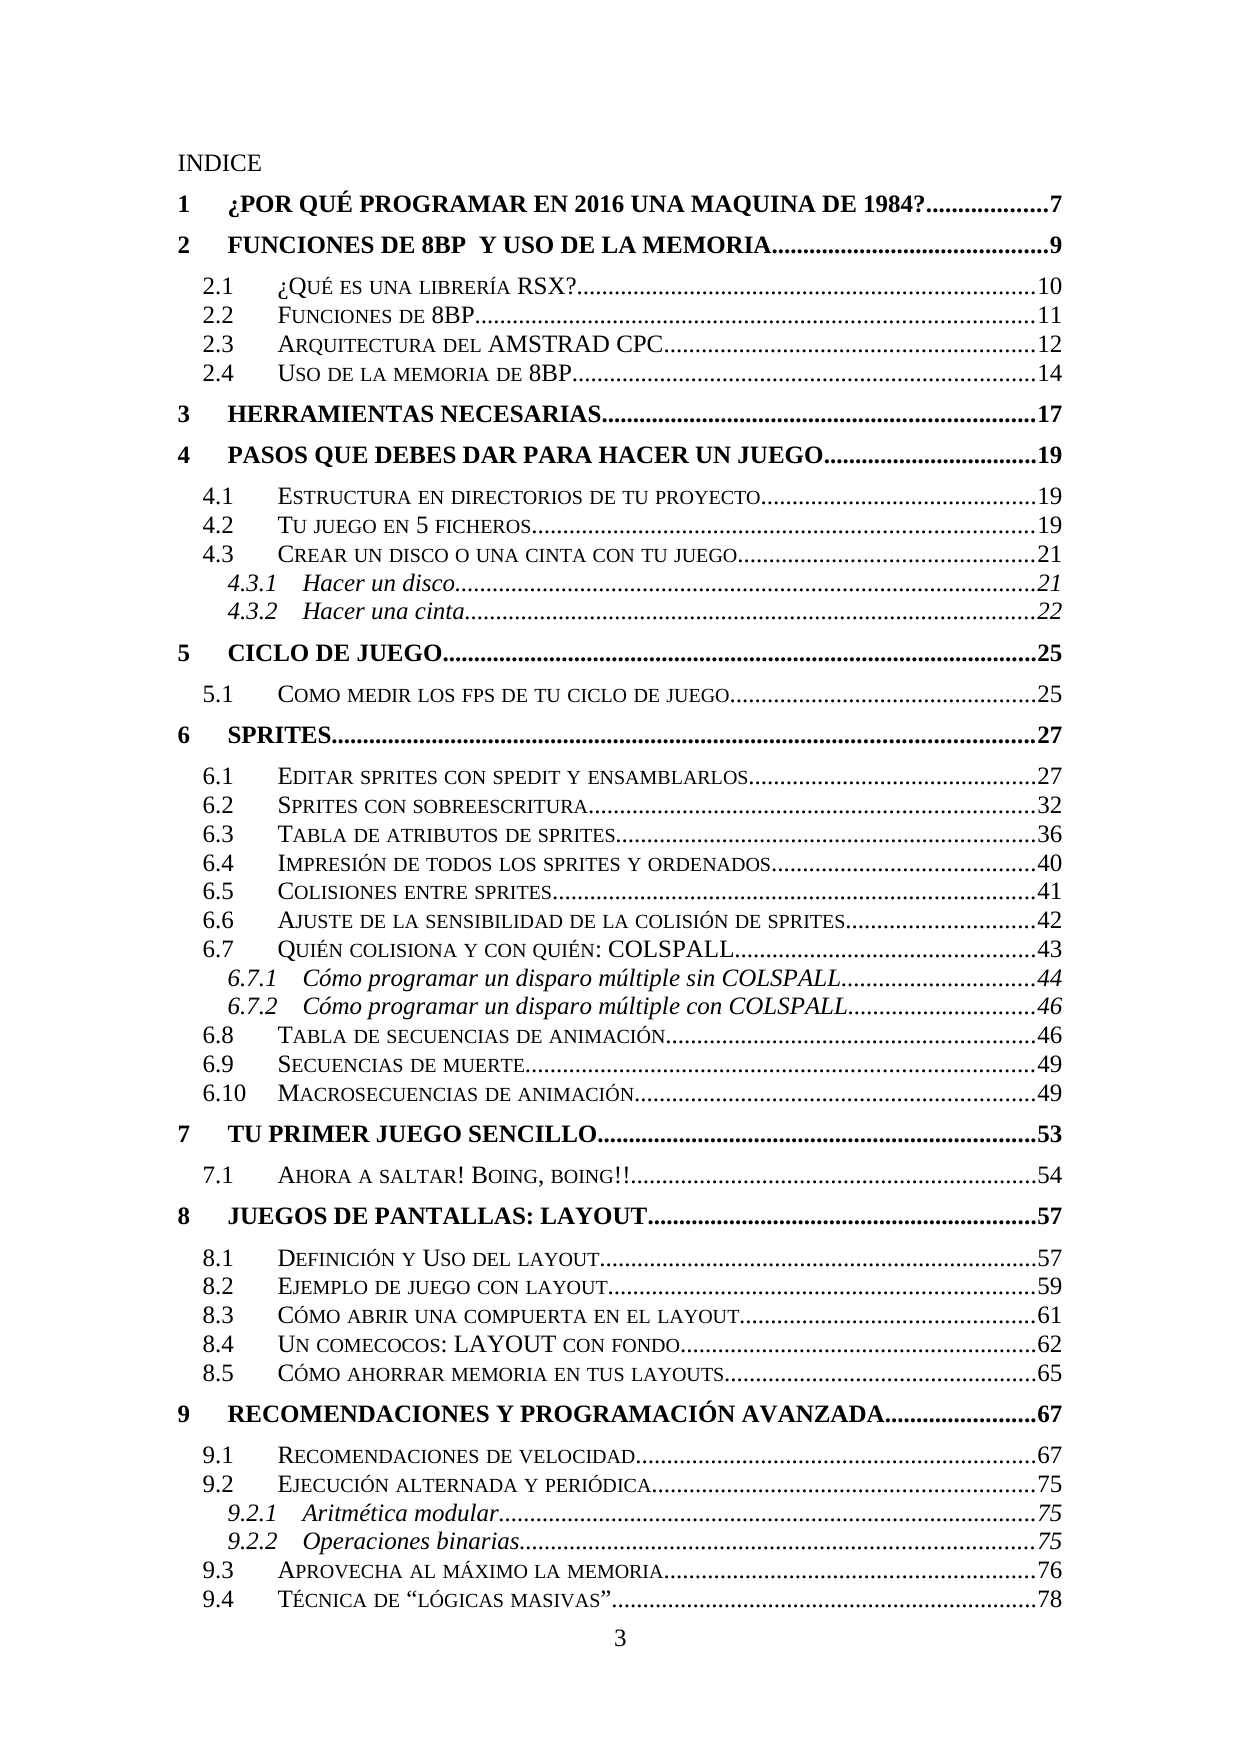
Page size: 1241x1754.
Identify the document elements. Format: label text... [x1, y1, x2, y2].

text 5 Ciclo de juego 25 [177, 638, 1063, 666]
text 6.6 Ajuste de la sensibilidad de la colisión de sprites 42 [202, 905, 1063, 934]
text 8.5 Cómo ahorrar memoria en tus layouts 65 [202, 1358, 1063, 1386]
text 6.2 Sprites con sobreescritura 32 [202, 790, 1063, 819]
text 6.7.1 Cómo programar un disparo múltiple sin COLSPALL 44 [227, 963, 1063, 991]
text 2.1 ¿Qué es una librería RSX? 10 [202, 271, 1063, 300]
text 6 Sprites 27 [177, 720, 1063, 749]
text 4.2 Tu juego en 5 ficheros 19 [202, 510, 1063, 539]
text 3 Herramientas necesarias 17 [177, 399, 1063, 428]
text 4.1 Estructura en directorios de tu proyecto 19 [202, 481, 1063, 510]
text 2.4 Uso de la memoria de 8BP 14 [202, 358, 1063, 386]
text 6.7 Quién colisiona y con quién: COLSPALL 43 [202, 934, 1063, 963]
text 6.10 Macrosecuencias de animación 49 [202, 1078, 1063, 1106]
text 6.7.2 Cómo programar un disparo múltiple con COLSPALL 46 [227, 991, 1063, 1020]
text 6.4 Impresión de todos los sprites y ordenados 40 [202, 848, 1063, 876]
text 9.1 Recomendaciones de velocidad 67 [202, 1440, 1063, 1469]
text 9.2.2 Operaciones binarias 75 [227, 1526, 1063, 1555]
text 9.4 Técnica de “lógicas masivas” 78 [202, 1584, 1063, 1613]
text 2 Funciones de 8BP y uso de la memoria 9 [177, 230, 1063, 259]
text 4.3.1 Hacer un disco 21 [227, 568, 1063, 596]
text 8.1 Definición y Uso del layout 57 [202, 1243, 1063, 1271]
text 6.5 Colisiones entre sprites 41 [202, 876, 1063, 905]
text 9.2 Ejecución alternada y periódica 75 [202, 1469, 1063, 1498]
text 6.8 Tabla de secuencias de animación 46 [202, 1020, 1063, 1049]
text 9.3 Aprovecha al máximo la memoria 76 [202, 1555, 1063, 1584]
text 7.1 Ahora a saltar! Boing, boing!! 54 [202, 1160, 1063, 1189]
text 1 ¿Por qué programar en 2016 una maquina de 1984? 7 [177, 189, 1063, 218]
text 6.1 Editar sprites con spedit y ensamblarlos 27 [202, 761, 1063, 790]
text 8.3 Cómo abrir una compuerta en el layout 61 [202, 1300, 1063, 1329]
text 4.3 Crear un disco o una cinta con tu juego 21 [202, 539, 1063, 568]
text 6.3 Tabla de atributos de sprites 36 [202, 819, 1063, 848]
text 4 Pasos que debes dar para hacer un juego 19 [177, 440, 1063, 469]
text 7 Tu primer juego sencillo 53 [177, 1119, 1063, 1148]
text 8.4 Un comecocos: LAYOUT con fondo 62 [202, 1329, 1063, 1358]
text 4.3.2 Hacer una cinta 22 [227, 596, 1063, 625]
text 5.1 Como medir los fps de tu ciclo de juego 25 [202, 679, 1063, 708]
text 6.9 Secuencias de muerte 49 [202, 1049, 1063, 1078]
text 2.3 Arquitectura del AMSTRAD CPC 12 [202, 329, 1063, 358]
text 9 Recomendaciones y programación avanzada 67 [177, 1399, 1063, 1428]
text 8 Juegos de pantallas: layout 57 [177, 1201, 1063, 1230]
text INDICE [177, 148, 1063, 176]
text 8.2 Ejemplo de juego con layout 59 [202, 1271, 1063, 1300]
text 9.2.1 Aritmética modular 75 [227, 1498, 1063, 1526]
text 2.2 Funciones de 8BP 11 [202, 300, 1063, 329]
